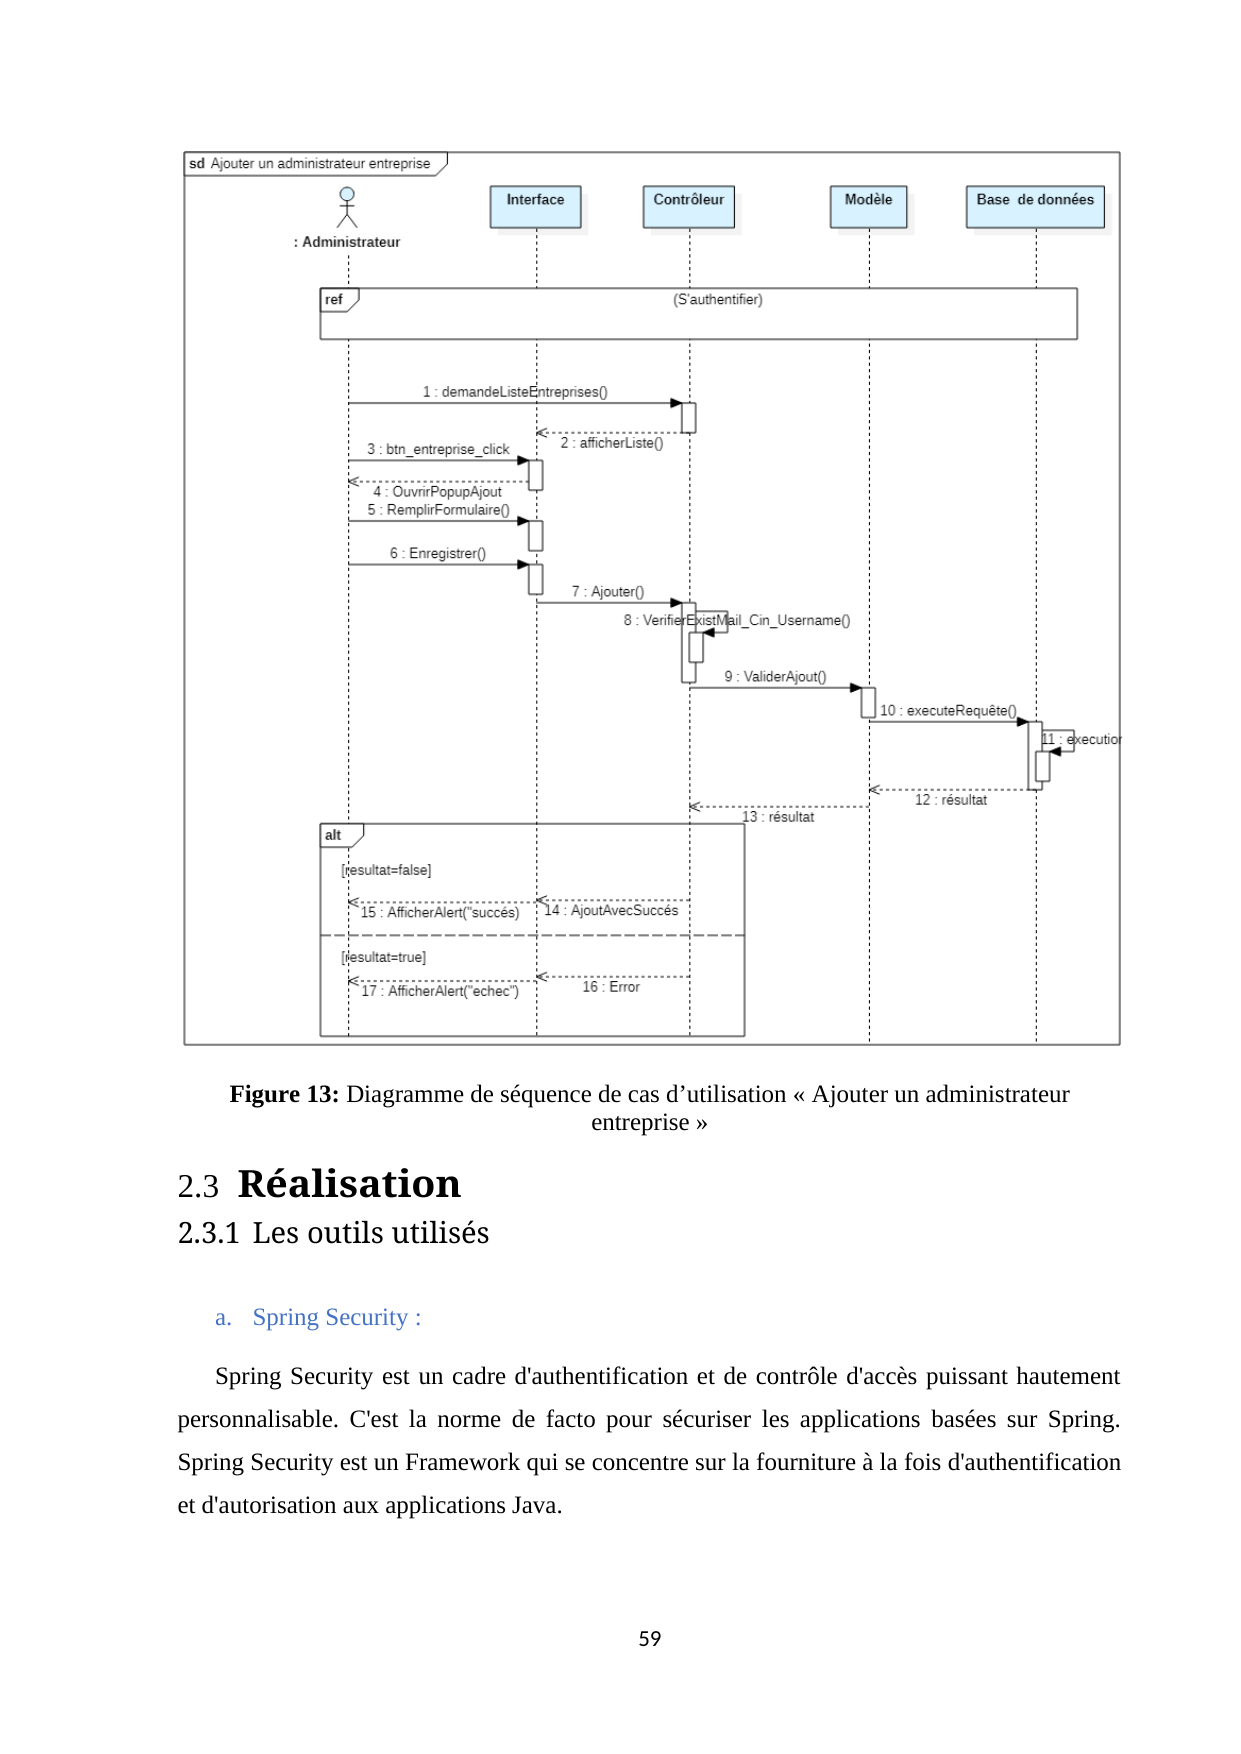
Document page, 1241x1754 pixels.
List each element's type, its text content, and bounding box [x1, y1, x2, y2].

subtitle Les outils utilisés [177, 1212, 1122, 1252]
text Figure 13: Diagramme de séquence de cas d’utilisation « Ajouter un administrateur entreprise » [177, 1079, 1122, 1136]
list Spring Security : [215, 1302, 1122, 1331]
subtitle Réalisation [177, 1157, 1122, 1208]
picture [177, 147, 1123, 1048]
text Spring Security est un cadre d'authentification et de contrôle d'accès puissant hautement personnalisable. C'est la norme de facto pour sécuriser les applications basées sur Spring. Spring Security est un Framework qui se concentre sur la fourniture à la fois d'authentification et d'autorisation aux applications Java. [177, 1361, 1122, 1519]
